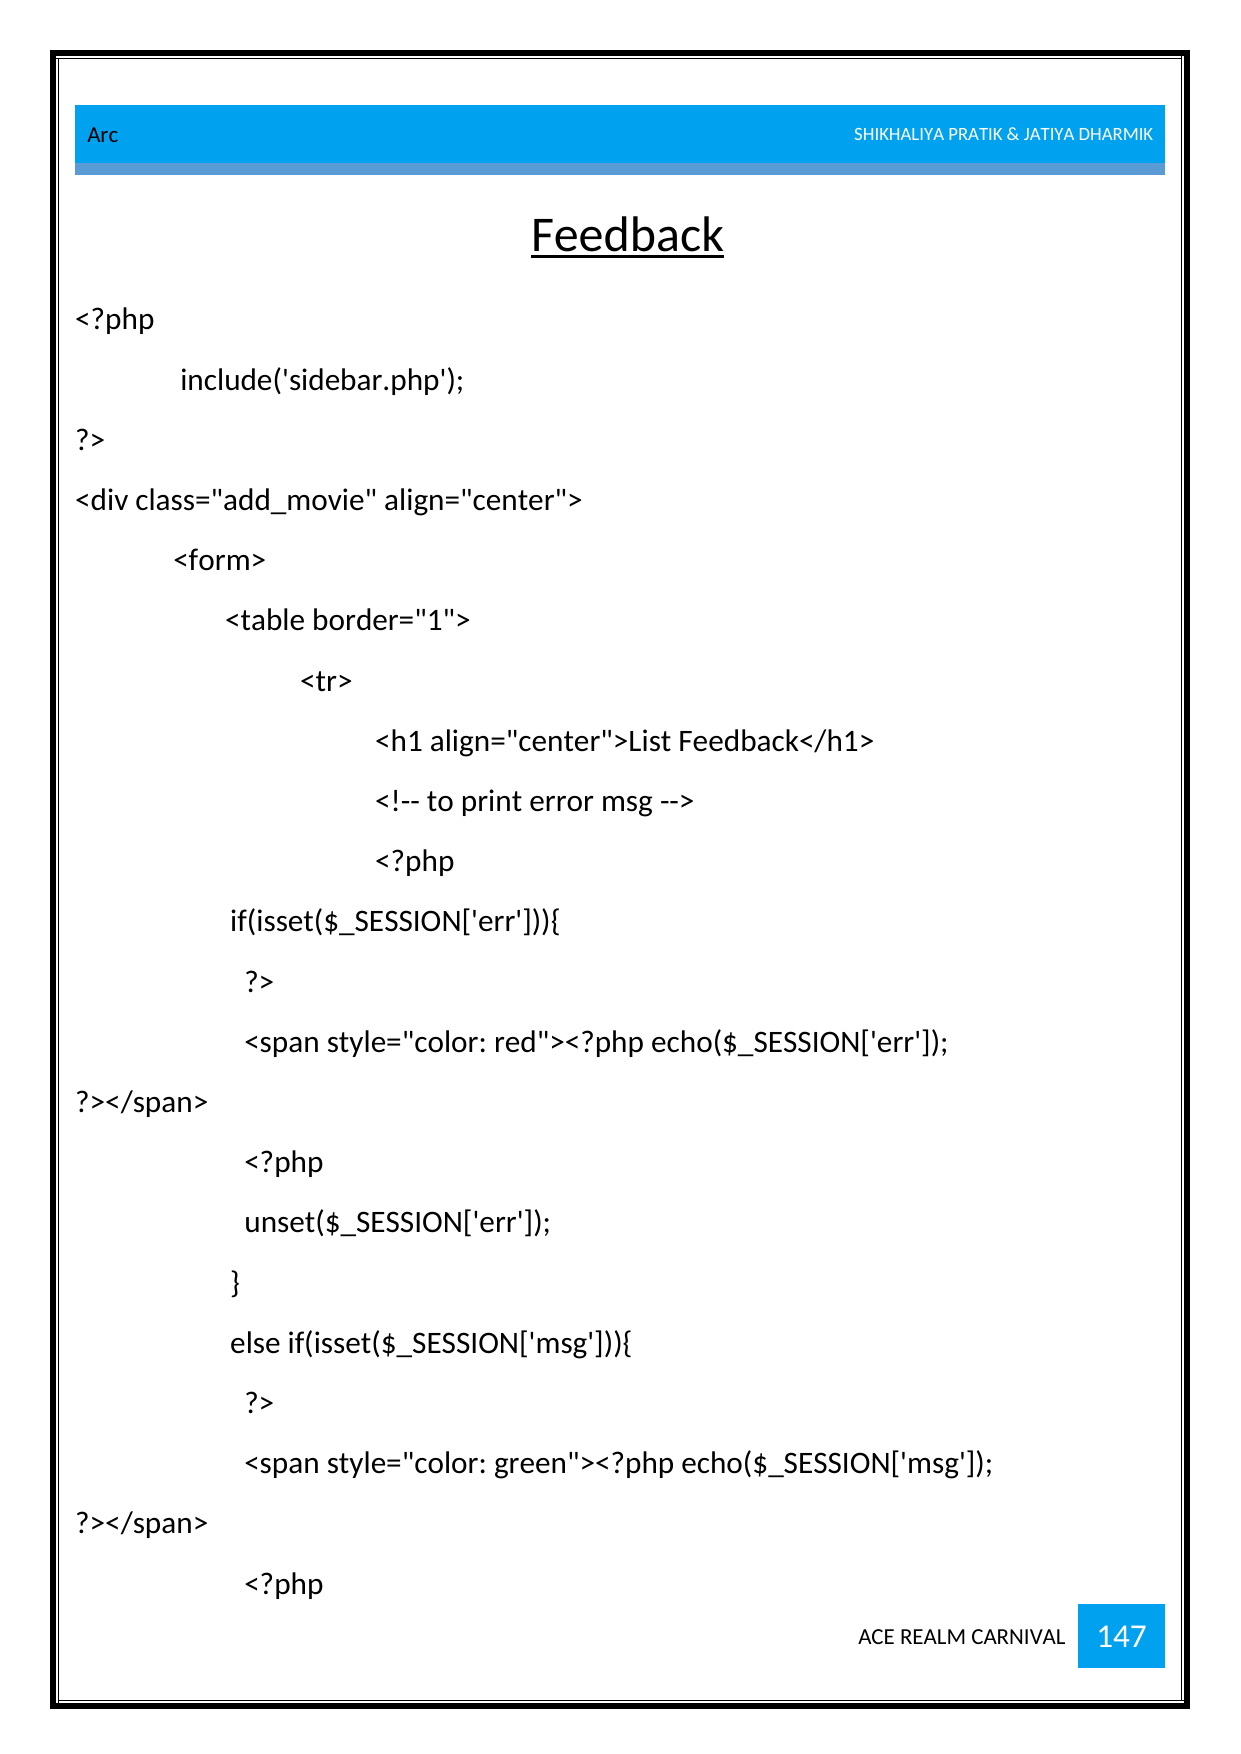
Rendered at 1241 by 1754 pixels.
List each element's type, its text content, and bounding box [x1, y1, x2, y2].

text Feedback [75, 203, 1082, 264]
text ?> [75, 962, 1082, 1000]
text <table border="1"> [75, 600, 1082, 638]
text <tr> [75, 661, 1082, 699]
text <?php [75, 1142, 1082, 1180]
text <?php [75, 1564, 1082, 1602]
text <!-- to print error msg --> [75, 781, 1082, 819]
text if(isset($_SESSION['err'])){ [75, 901, 1082, 939]
text <span style="color: red"><?php echo($_SESSION['err']); ?></span> [75, 1022, 1082, 1120]
text unset($_SESSION['err']); [75, 1202, 1082, 1241]
text <form> [75, 540, 1082, 578]
text <h1 align="center">List Feedback</h1> [75, 721, 1082, 759]
text <span style="color: green"><?php echo($_SESSION['msg']); ?></span> [75, 1443, 1082, 1542]
text <?php [75, 841, 1082, 879]
text include('sidebar.php'); [75, 359, 1082, 398]
text } [75, 1263, 1082, 1301]
text ?> [75, 420, 1082, 458]
text ?> [75, 1383, 1082, 1421]
text <div class="add_movie" align="center"> [75, 480, 1082, 518]
text else if(isset($_SESSION['msg'])){ [75, 1323, 1082, 1361]
text <?php [75, 299, 1082, 337]
